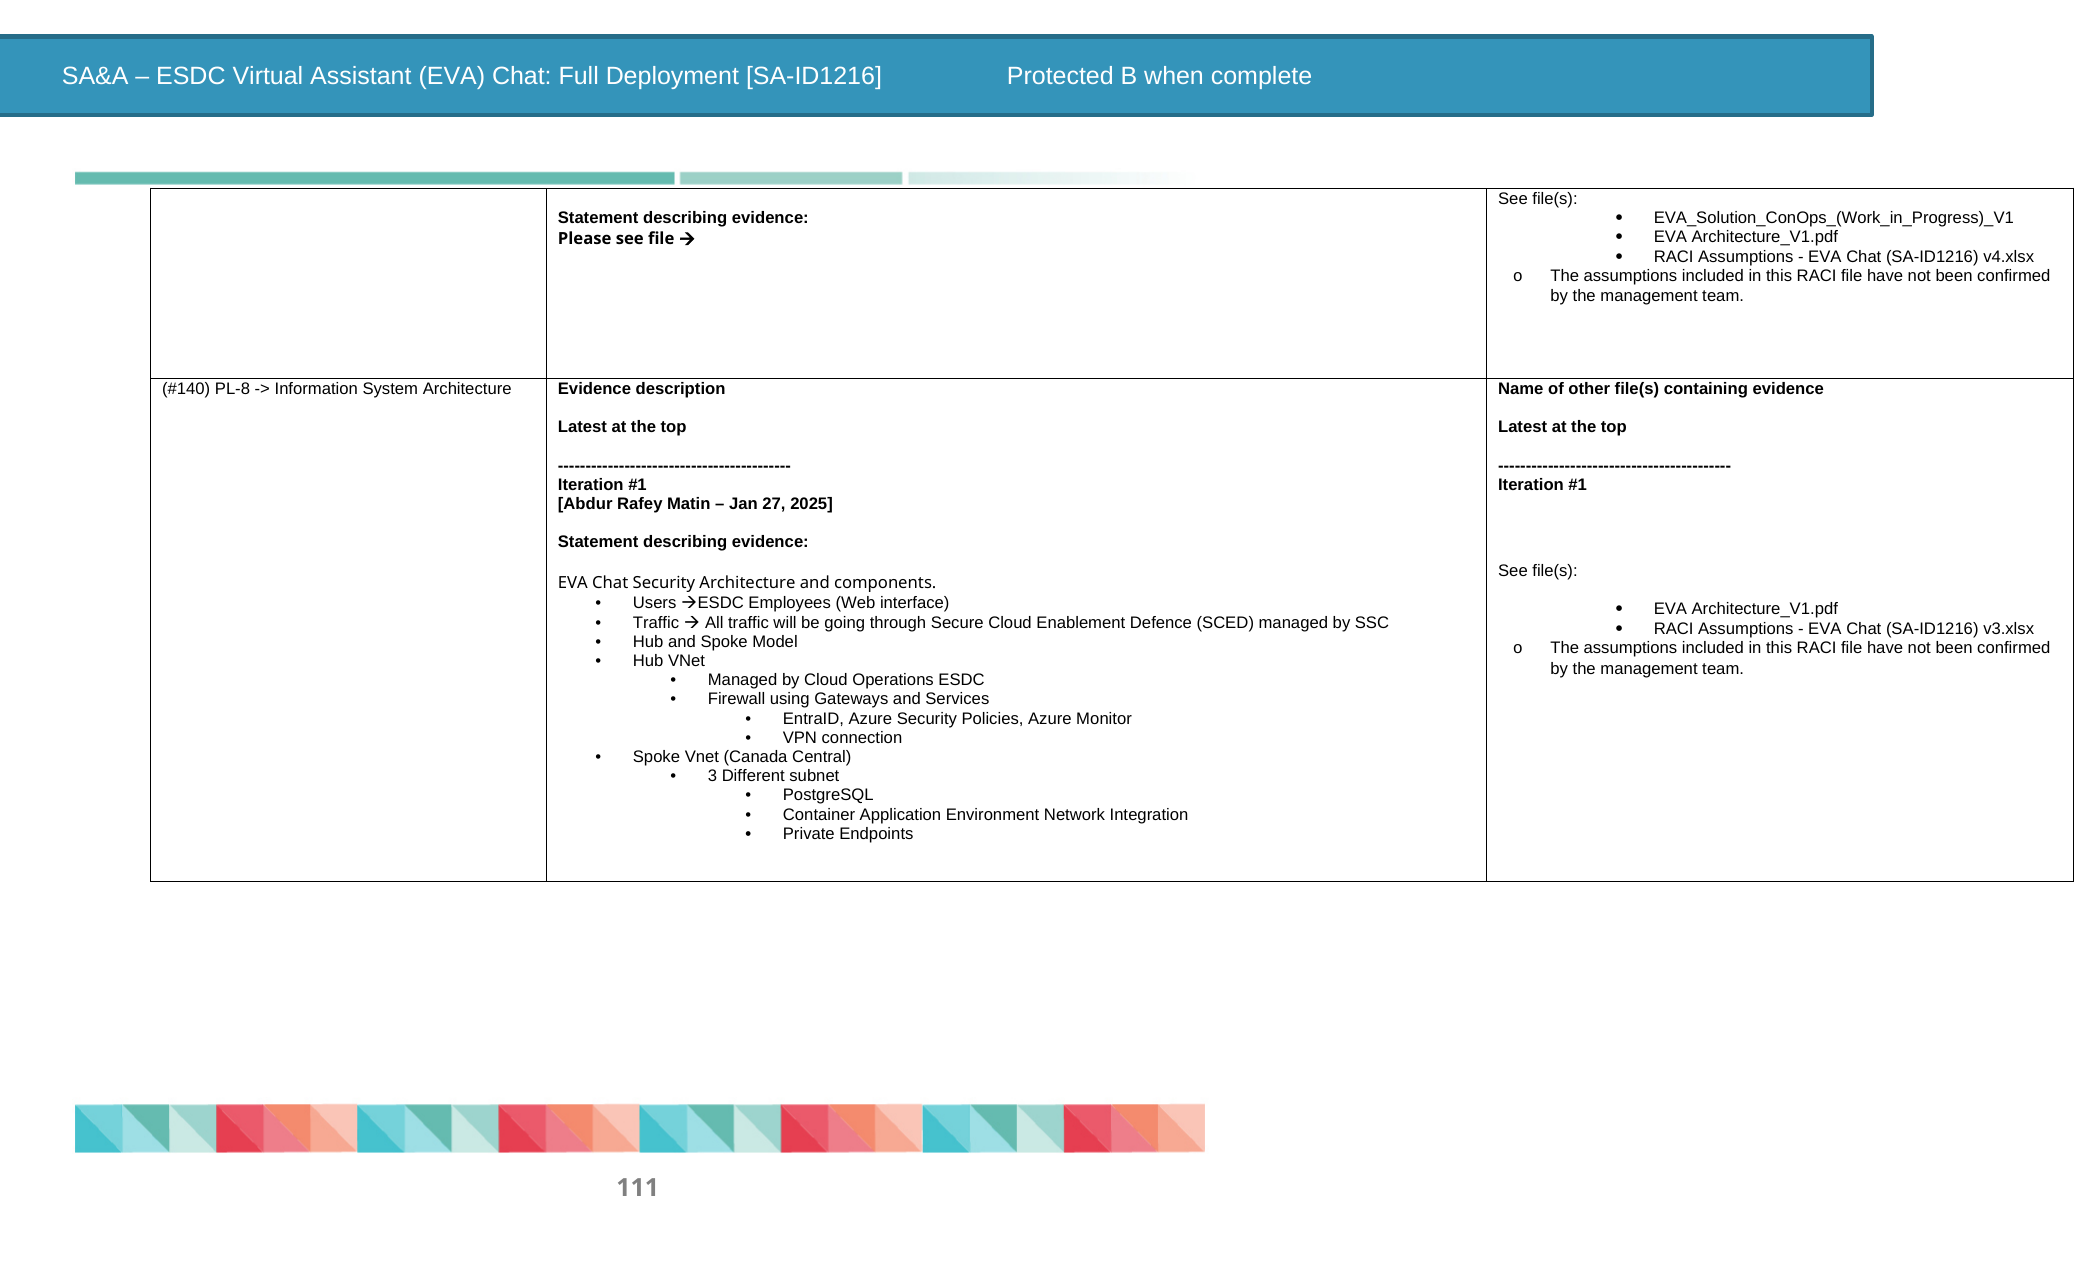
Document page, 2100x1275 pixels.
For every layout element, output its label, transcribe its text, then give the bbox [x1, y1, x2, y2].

picture [0, 1049, 1275, 1228]
picture [0, 162, 1275, 196]
table_cell (#140) PL-8 -> Information System Architecture [151, 379, 546, 881]
table_cell Evidence description Latest at the top ------------------------------------------ Iteration #1 [Abdur Rafey Matin – Jan 27, 2025] Statement describing evidence: EVA Chat Security Architecture and components. Users ESDC Employees (Web interface) Traffic All traffic will be going through Secure Cloud Enablement Defence (SCED) managed by SSC Hub and Spoke Model Hub VNet Managed by Cloud Operations ESDC Firewall using Gateways and Services EntraID, Azure Security Policies, Azure Monitor VPN connection Spoke Vnet (Canada Central) 3 Different subnet PostgreSQL Container Application Environment Network Integration Private Endpoints [547, 379, 1486, 881]
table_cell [547, 189, 1486, 378]
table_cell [151, 189, 546, 378]
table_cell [1487, 189, 2073, 378]
table_cell Name of other file(s) containing evidence Latest at the top ------------------------------------------ Iteration #1 See file(s): EVA Architecture_V1.pdf RACI Assumptions - EVA Chat (SA-ID1216) v3.xlsx The assumptions included in this RACI file have not been confirmed by the management team. [1487, 379, 2073, 881]
